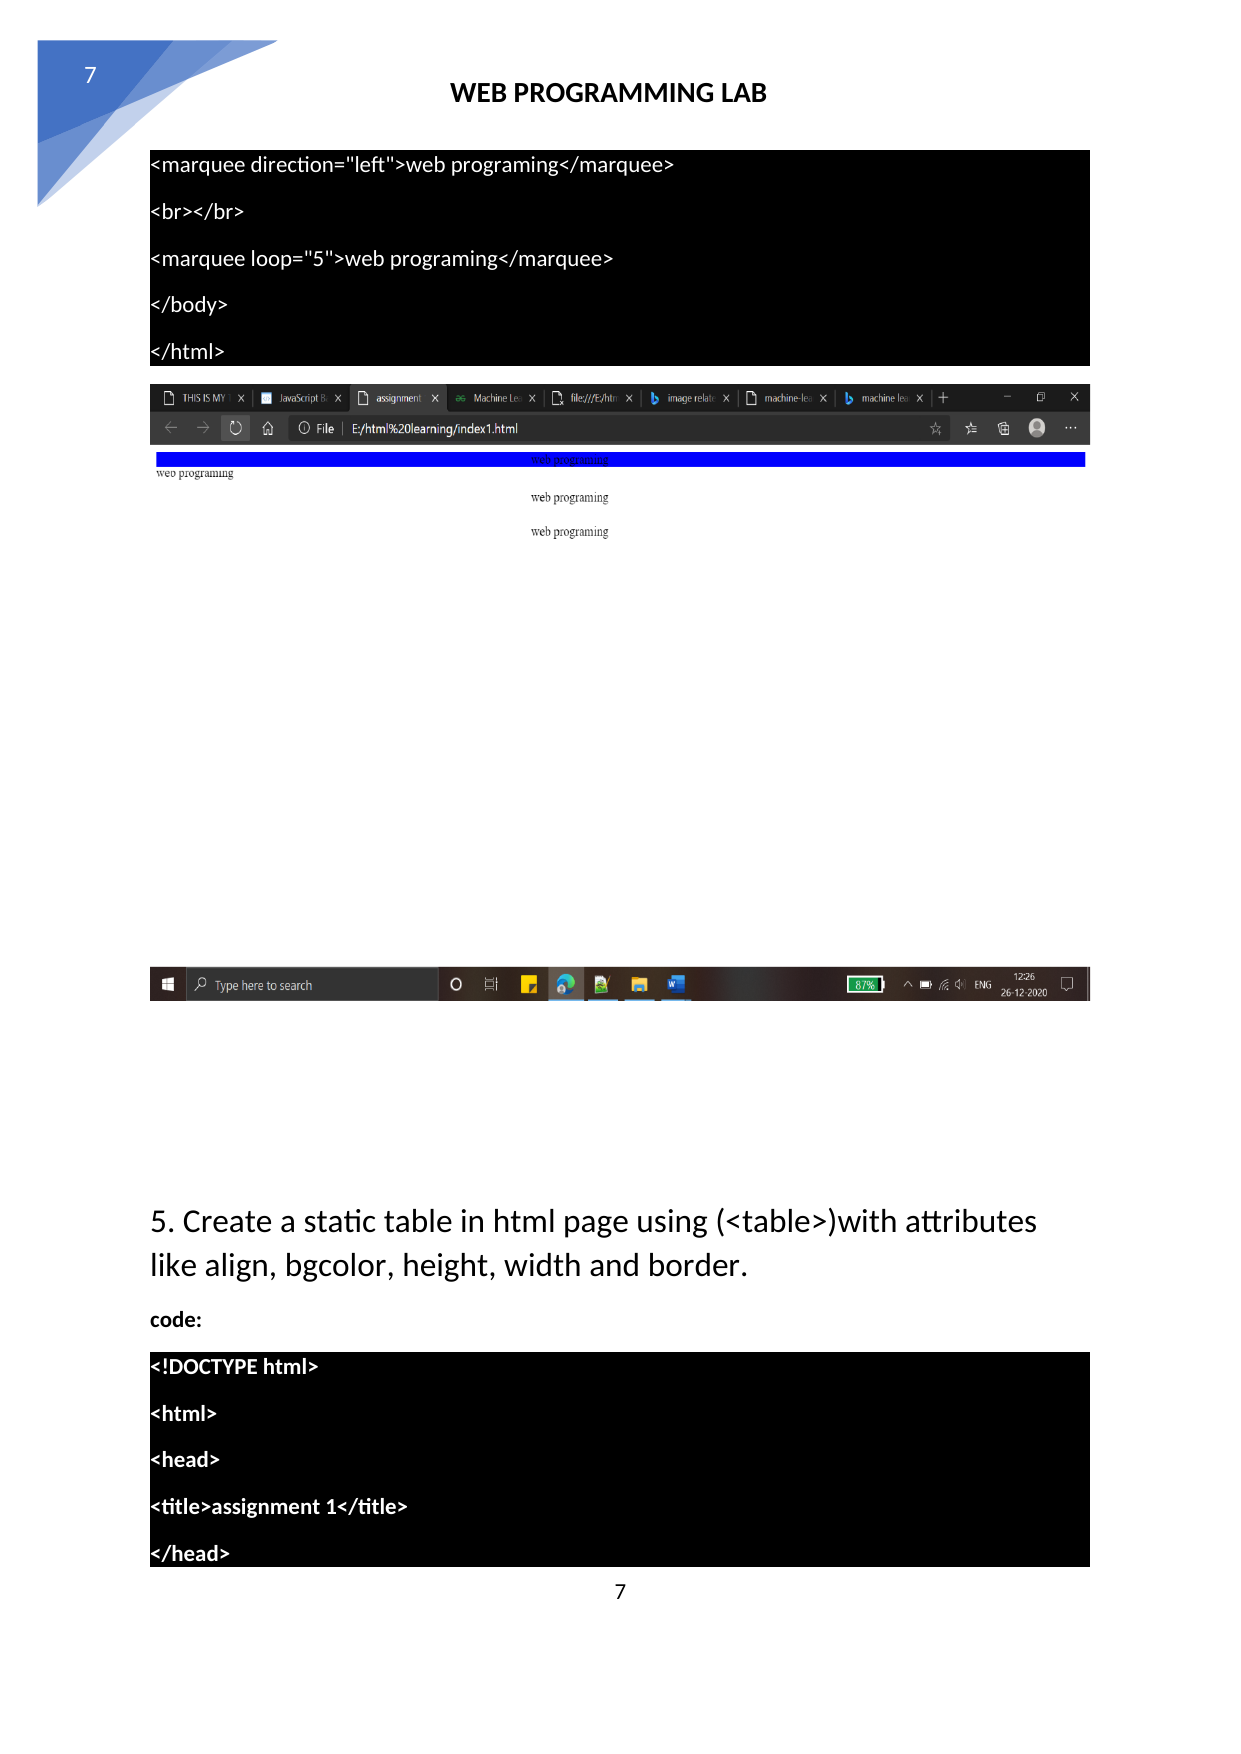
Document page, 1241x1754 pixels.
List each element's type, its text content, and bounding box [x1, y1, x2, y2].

text <!DOCTYPE html> [150, 1352, 1090, 1380]
text </head> [150, 1539, 1090, 1567]
text <br></br> [150, 197, 1090, 225]
text 5. Create a static table in html page using (<table>)with attributes like align, bgcolor, height, width and border. [150, 1200, 1090, 1285]
text code: [150, 1305, 1090, 1333]
text </body> [150, 291, 1090, 319]
text <head> [150, 1446, 1090, 1473]
picture [150, 384, 1091, 1001]
picture [37, 40, 279, 209]
text <marquee loop="5">web programing</marquee> [150, 244, 1090, 272]
text <html> [150, 1399, 1090, 1427]
text <marquee direction="left">web programing</marquee> [150, 150, 1090, 178]
text <title>assignment 1</title> [150, 1492, 1090, 1520]
text </html> [150, 337, 1090, 366]
